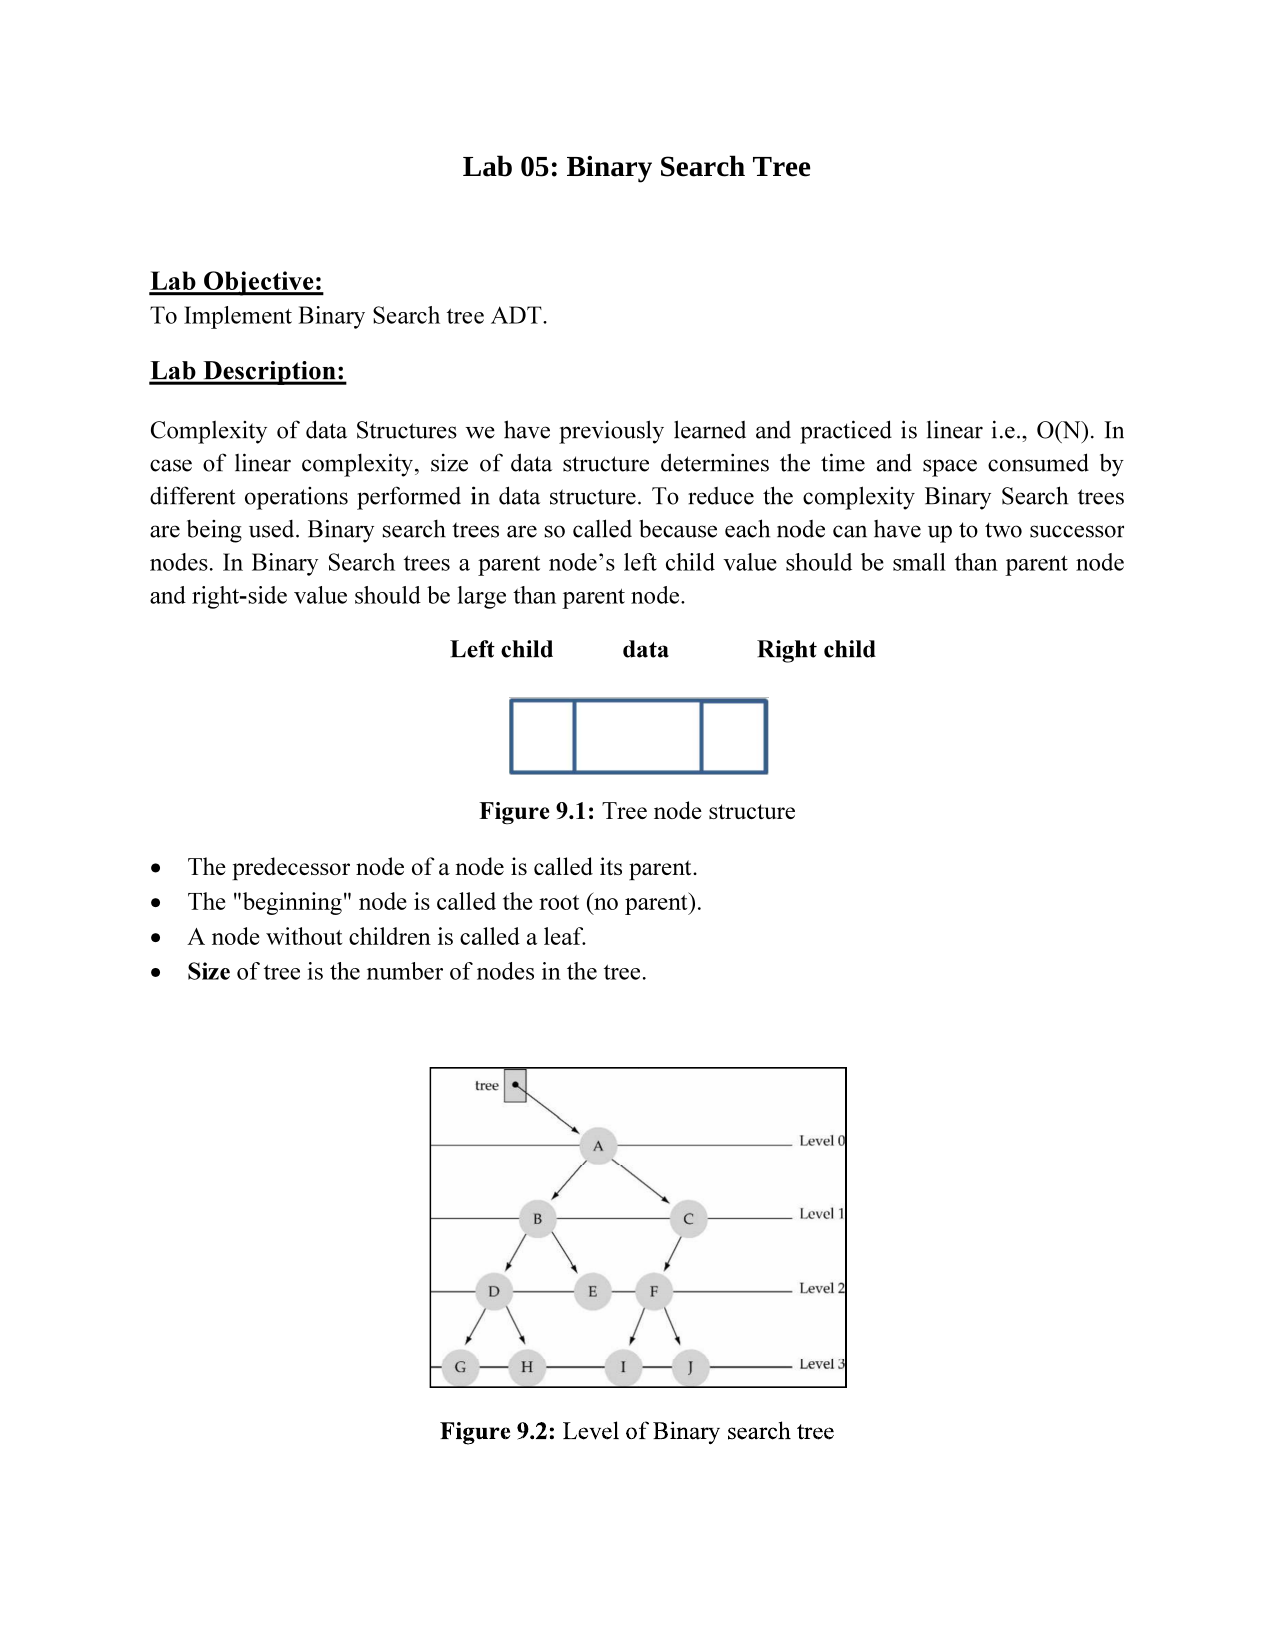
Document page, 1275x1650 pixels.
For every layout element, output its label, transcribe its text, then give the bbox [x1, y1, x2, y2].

picture [432, 1069, 845, 1386]
picture [148, 270, 1125, 980]
text Lab 05: Binary Search Tree [149, 149, 1125, 182]
